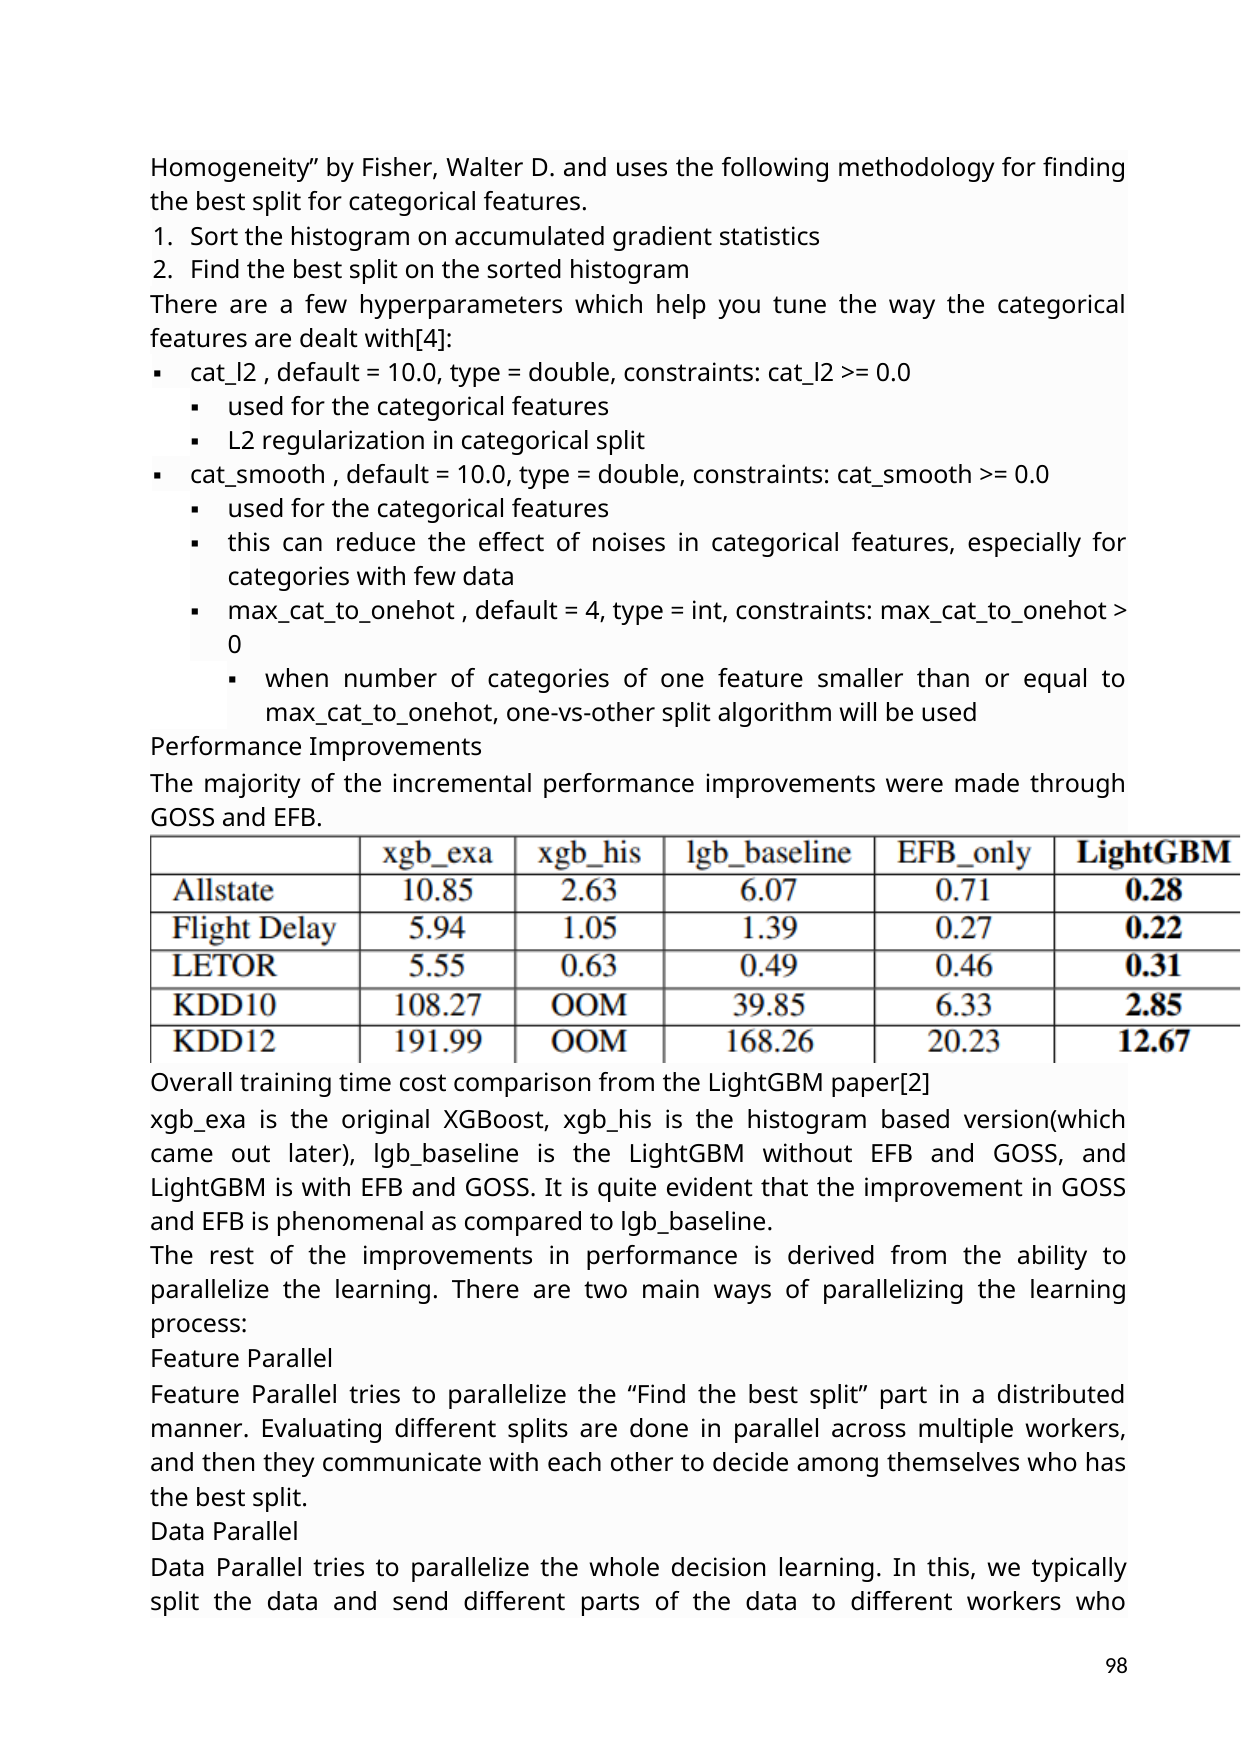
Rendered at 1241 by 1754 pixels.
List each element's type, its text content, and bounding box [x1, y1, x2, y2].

text There are a few hyperparameters which help you tune the way the categorical features are dealt with[4]: [150, 286, 1128, 354]
list used for the categorical features [190, 491, 1128, 525]
text Overall training time cost comparison from the LightGBM paper[2] [150, 1063, 1128, 1099]
picture [150, 833, 1241, 1063]
list this can reduce the effect of noises in categorical features, especially for categories with few data [190, 525, 1128, 593]
subtitle Data Parallel [150, 1513, 1128, 1547]
subtitle Performance Improvements [150, 729, 1128, 763]
text The majority of the incremental performance improvements were made through GOSS and EFB. [150, 766, 1128, 833]
list L2 regularization in categorical split [190, 422, 1128, 457]
subtitle Feature Parallel [150, 1340, 1128, 1374]
text Feature Parallel tries to parallelize the “Find the best split” part in a distributed manner. Evaluating different splits are done in parallel across multiple workers, and then they communicate with each other to decide among themselves who has the best split. [150, 1377, 1128, 1513]
list cat_l2 , default = 10.0, type = double, constraints: cat_l2 >= 0.0 [152, 354, 1128, 388]
list when number of categories of one feature smaller than or equal to max_cat_to_onehot, one-vs-other split algorithm will be used [227, 661, 1128, 729]
list cat_smooth , default = 10.0, type = double, constraints: cat_smooth >= 0.0 [152, 457, 1128, 491]
text xgb_exa is the original XGBoost, xgb_his is the histogram based version(which came out later), lgb_baseline is the LightGBM without EFB and GOSS, and LightGBM is with EFB and GOSS. It is quite evident that the improvement in GOSS and EFB is phenomenal as compared to lgb_baseline. [150, 1102, 1128, 1238]
list used for the categorical features [190, 388, 1128, 422]
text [150, 150, 1128, 218]
list max_cat_to_onehot , default = 4, type = int, constraints: max_cat_to_onehot > 0 [190, 593, 1128, 661]
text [150, 1550, 1128, 1618]
list Sort the histogram on accumulated gradient statistics [152, 218, 1128, 252]
list Find the best split on the sorted histogram [152, 252, 1128, 286]
text The rest of the improvements in performance is derived from the ability to parallelize the learning. There are two main ways of parallelizing the learning process: [150, 1238, 1128, 1340]
